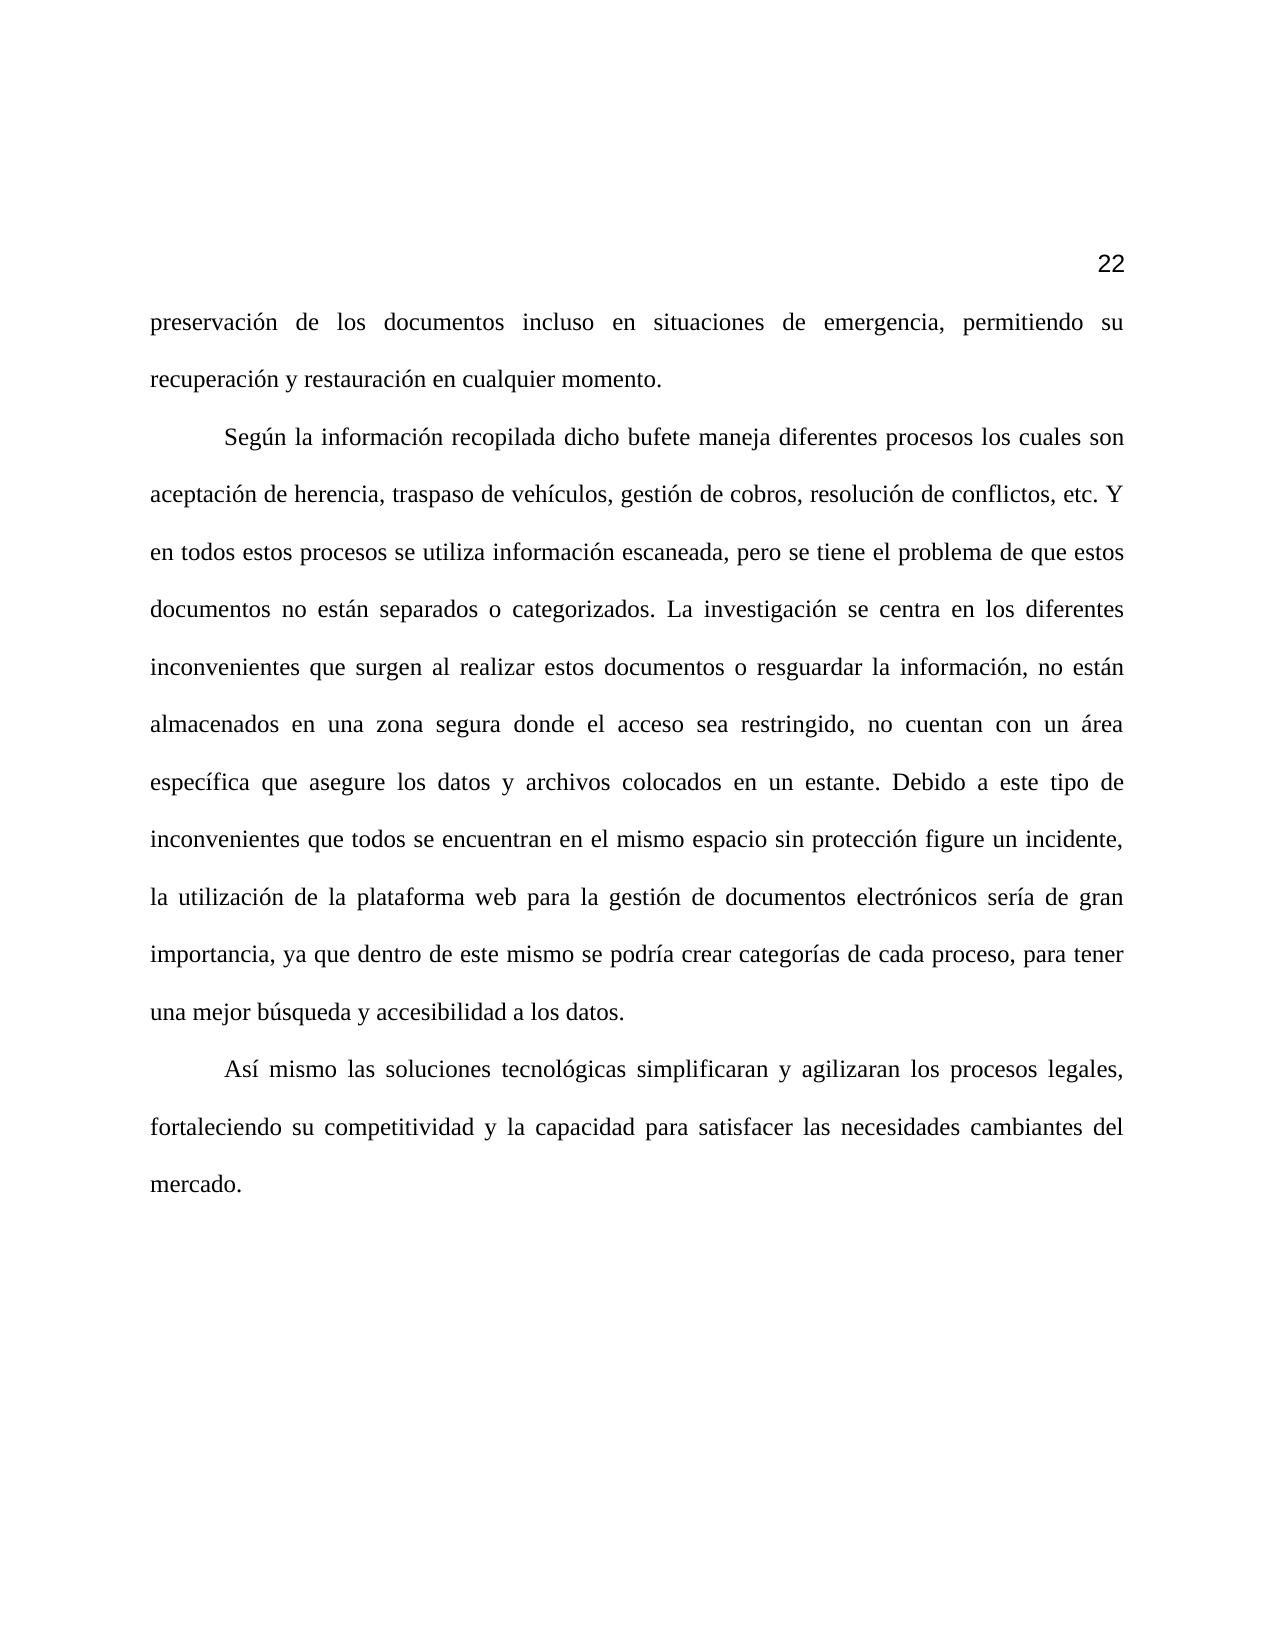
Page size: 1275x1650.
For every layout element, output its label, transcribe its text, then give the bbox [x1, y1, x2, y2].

text Así mismo las soluciones tecnológicas simplificaran y agilizaran los procesos legales, fortaleciendo su competitividad y la capacidad para satisfacer las necesidades cambiantes del mercado. [150, 1054, 1125, 1198]
text Según la información recopilada dicho bufete maneja diferentes procesos los cuales son aceptación de herencia, traspaso de vehículos, gestión de cobros, resolución de conflictos, etc. Y en todos estos procesos se utiliza información escaneada, pero se tiene el problema de que estos documentos no están separados o categorizados. La investigación se centra en los diferentes inconvenientes que surgen al realizar estos documentos o resguardar la información, no están almacenados en una zona segura donde el acceso sea restringido, no cuentan con un área específica que asegure los datos y archivos colocados en un estante. Debido a este tipo de inconvenientes que todos se encuentran en el mismo espacio sin protección figure un incidente, la utilización de la plataforma web para la gestión de documentos electrónicos sería de gran importancia, ya que dentro de este mismo se podría crear categorías de cada proceso, para tener una mejor búsqueda y accesibilidad a los datos. [150, 422, 1125, 1026]
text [150, 307, 1125, 393]
